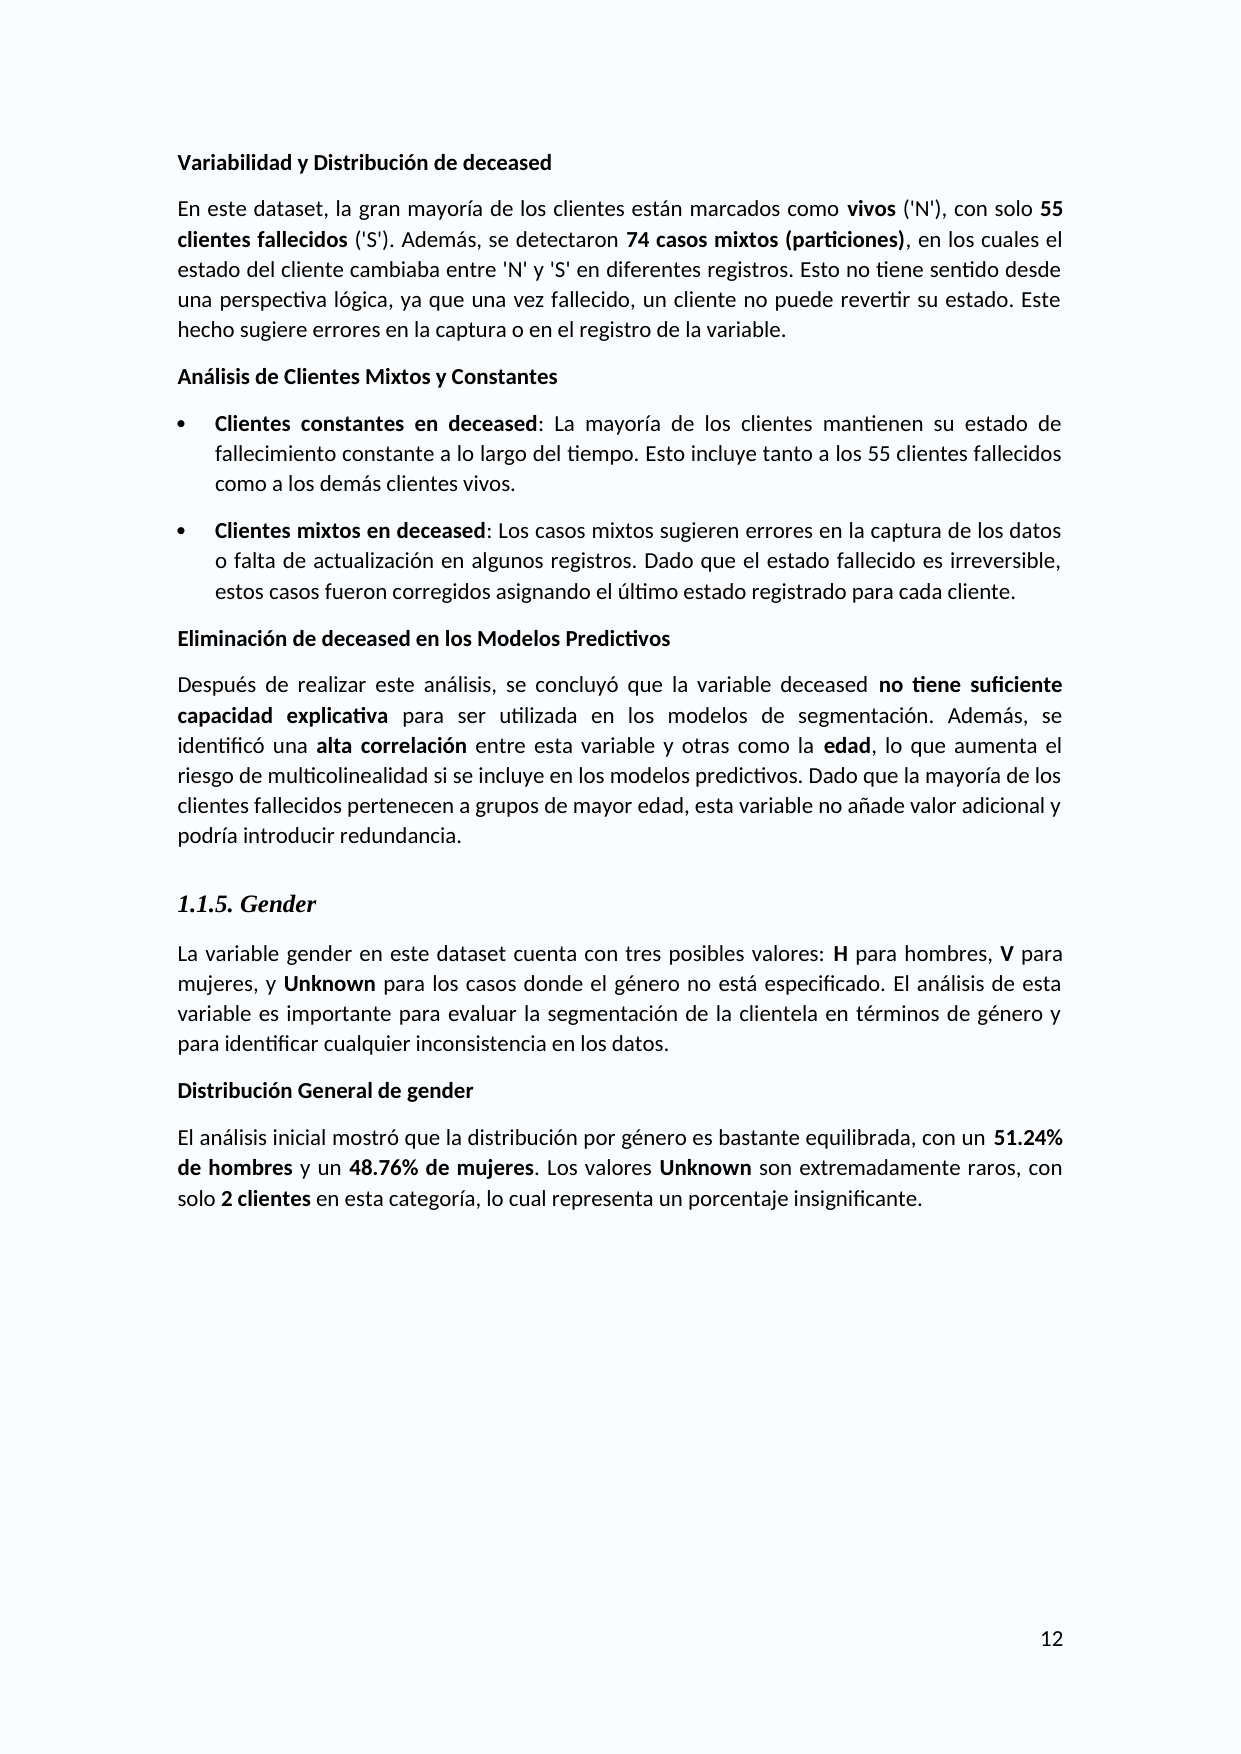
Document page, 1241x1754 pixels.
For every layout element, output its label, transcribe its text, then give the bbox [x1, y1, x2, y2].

text El análisis inicial mostró que la distribución por género es bastante equilibrada, con un 51.24% de hombres y un 48.76% de mujeres. Los valores Unknown son extremadamente raros, con solo 2 clientes en esta categoría, lo cual representa un porcentaje insignificante. [177, 1123, 1063, 1212]
text Distribución General de gender [177, 1076, 1063, 1104]
list Clientes constantes en deceased: La mayoría de los clientes mantienen su estado de fallecimiento constante a lo largo del tiempo. Esto incluye tanto a los 55 clientes fallecidos como a los demás clientes vivos. [177, 409, 1063, 497]
text La variable gender en este dataset cuenta con tres posibles valores: H para hombres, V para mujeres, y Unknown para los casos donde el género no está especificado. El análisis de esta variable es importante para evaluar la segmentación de la clientela en términos de género y para identificar cualquier inconsistencia en los datos. [177, 939, 1063, 1057]
text Análisis de Clientes Mixtos y Constantes [177, 362, 1063, 390]
text Después de realizar este análisis, se concluyó que la variable deceased no tiene suficiente capacidad explicativa para ser utilizada en los modelos de segmentación. Además, se identificó una alta correlación entre esta variable y otras como la edad, lo que aumenta el riesgo de multicolinealidad si se incluye en los modelos predictivos. Dado que la mayoría de los clientes fallecidos pertenecen a grupos de mayor edad, esta variable no añade valor adicional y podría introducir redundancia. [177, 671, 1063, 849]
subtitle 1.1.5. Gender [177, 889, 1063, 918]
text Eliminación de deceased en los Modelos Predictivos [177, 624, 1063, 652]
text Variabilidad y Distribución de deceased [177, 148, 1063, 176]
list Clientes mixtos en deceased: Los casos mixtos sugieren errores en la captura de los datos o falta de actualización en algunos registros. Dado que el estado fallecido es irreversible, estos casos fueron corregidos asignando el último estado registrado para cada cliente. [177, 516, 1063, 605]
text En este dataset, la gran mayoría de los clientes están marcados como vivos ('N'), con solo 55 clientes fallecidos ('S'). Además, se detectaron 74 casos mixtos (particiones), en los cuales el estado del cliente cambiaba entre 'N' y 'S' en diferentes registros. Esto no tiene sentido desde una perspectiva lógica, ya que una vez fallecido, un cliente no puede revertir su estado. Este hecho sugiere errores en la captura o en el registro de la variable. [177, 194, 1063, 343]
